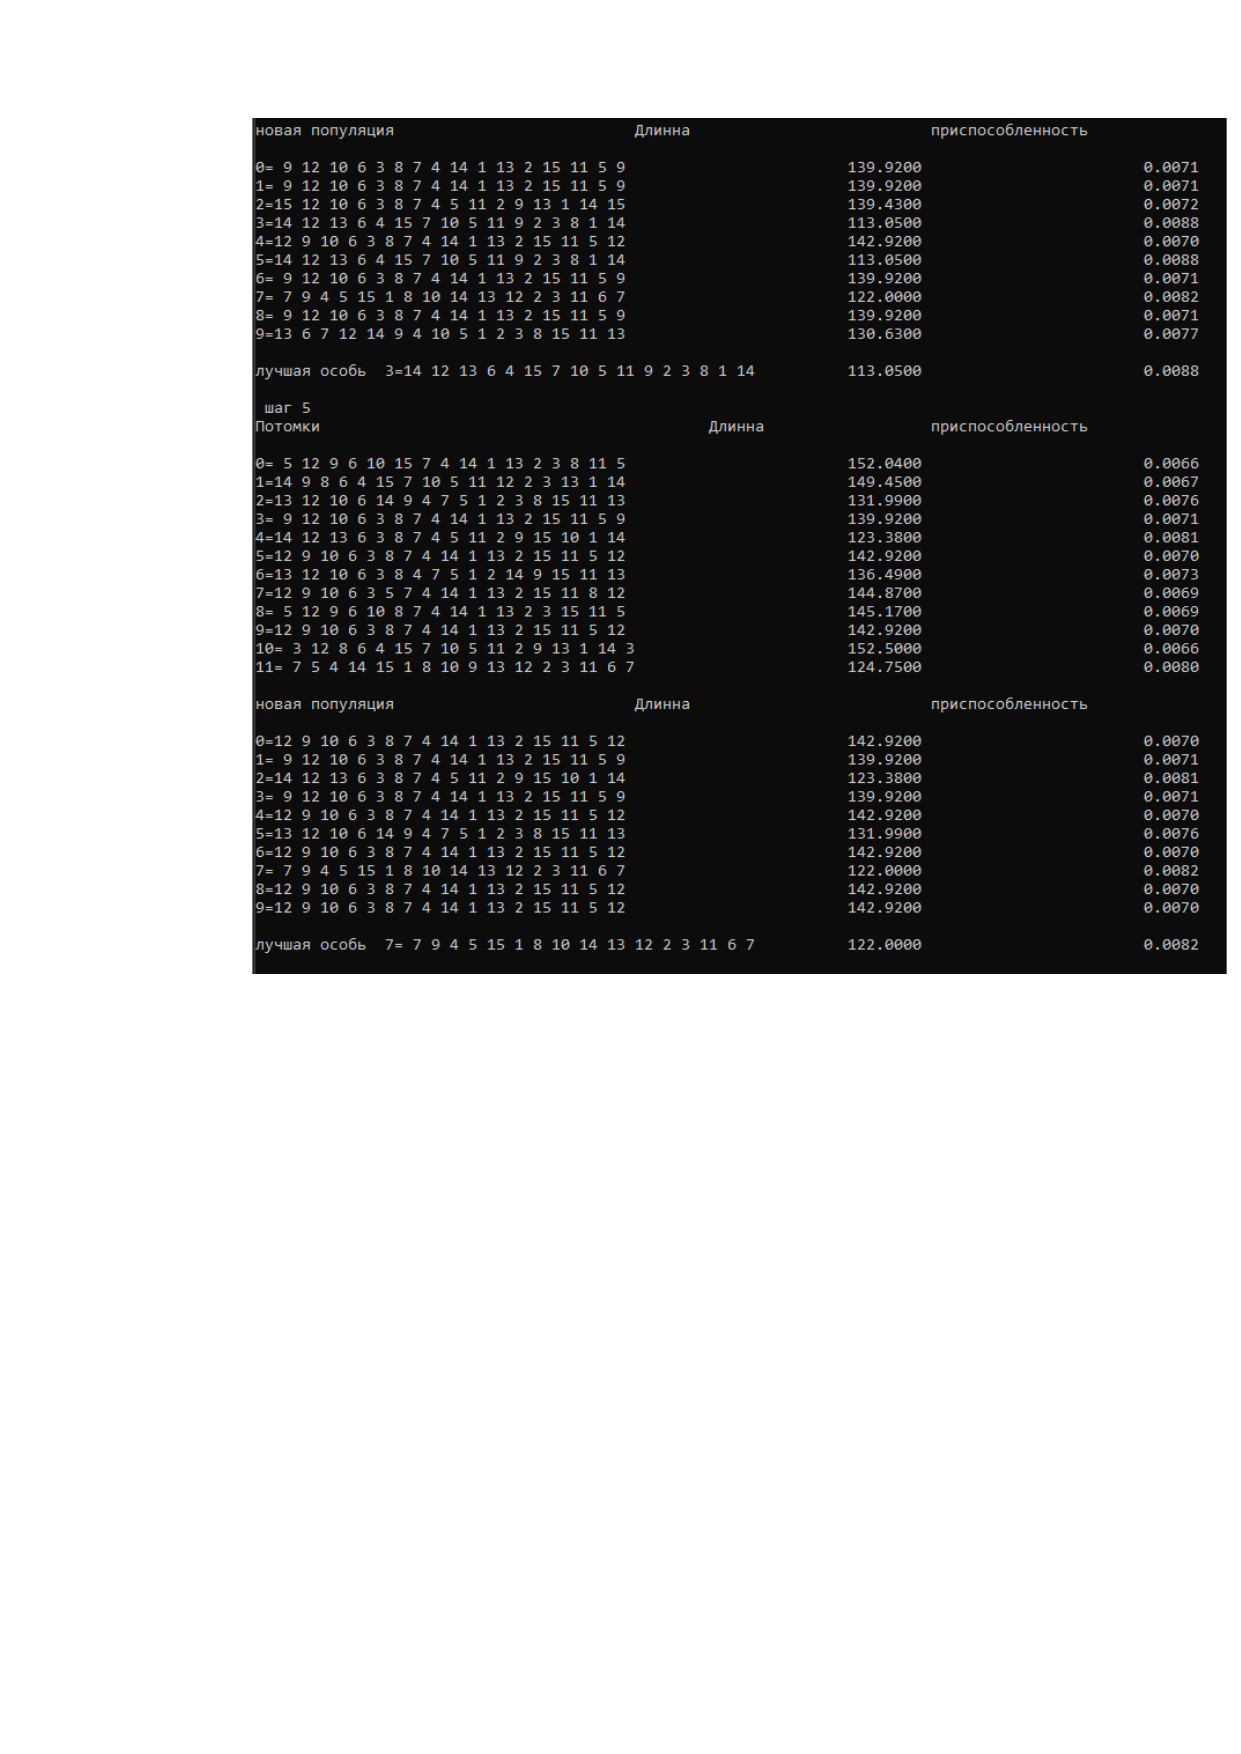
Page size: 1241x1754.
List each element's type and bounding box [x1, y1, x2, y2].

picture [252, 118, 1227, 974]
